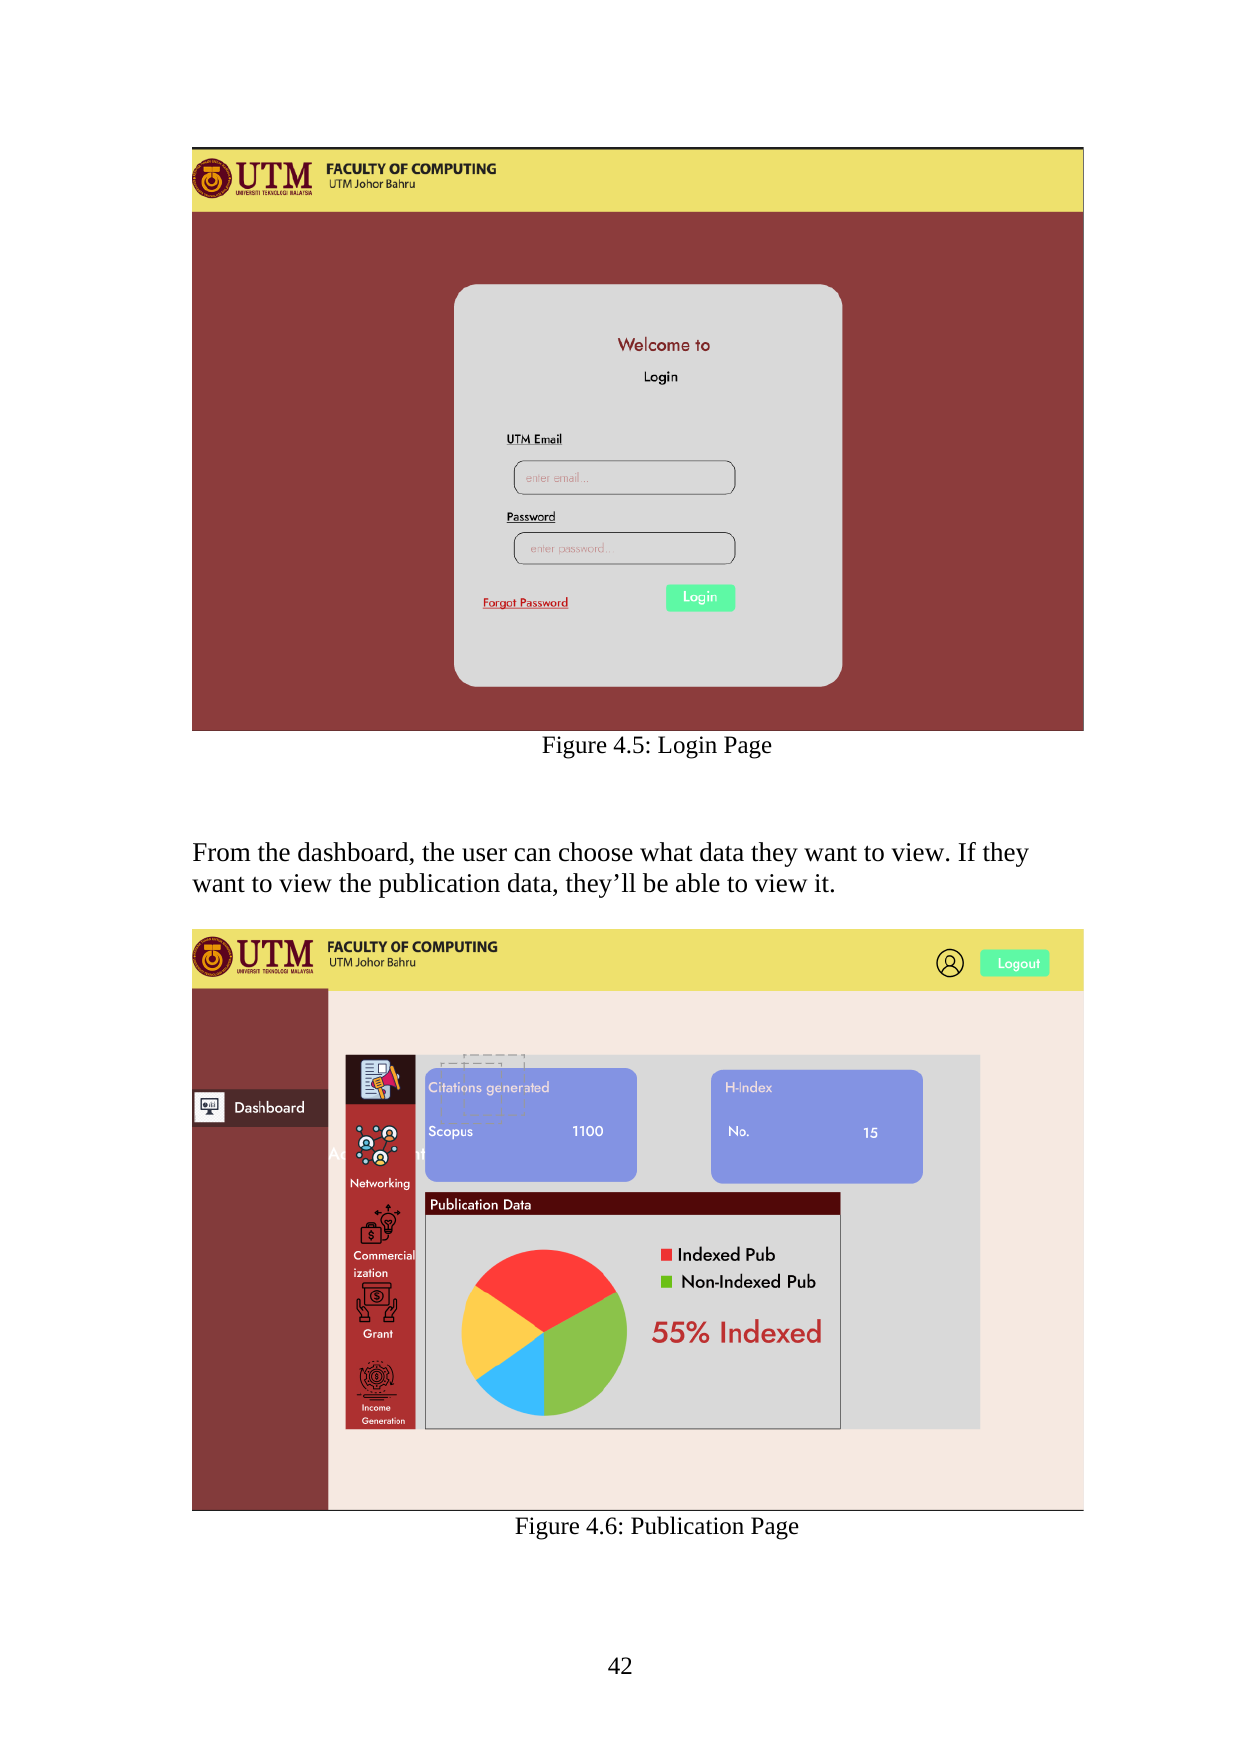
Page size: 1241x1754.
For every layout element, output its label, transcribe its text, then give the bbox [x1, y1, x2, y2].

picture [192, 147, 1084, 731]
text From the dashboard, the user can choose what data they want to view. If they want to view the publication data, they’ll be able to view it. [192, 836, 1048, 898]
text Figure 4.6: Publication Page [209, 1511, 1030, 1539]
picture [192, 929, 1084, 1511]
text Figure 4.5: Login Page [209, 731, 1030, 759]
